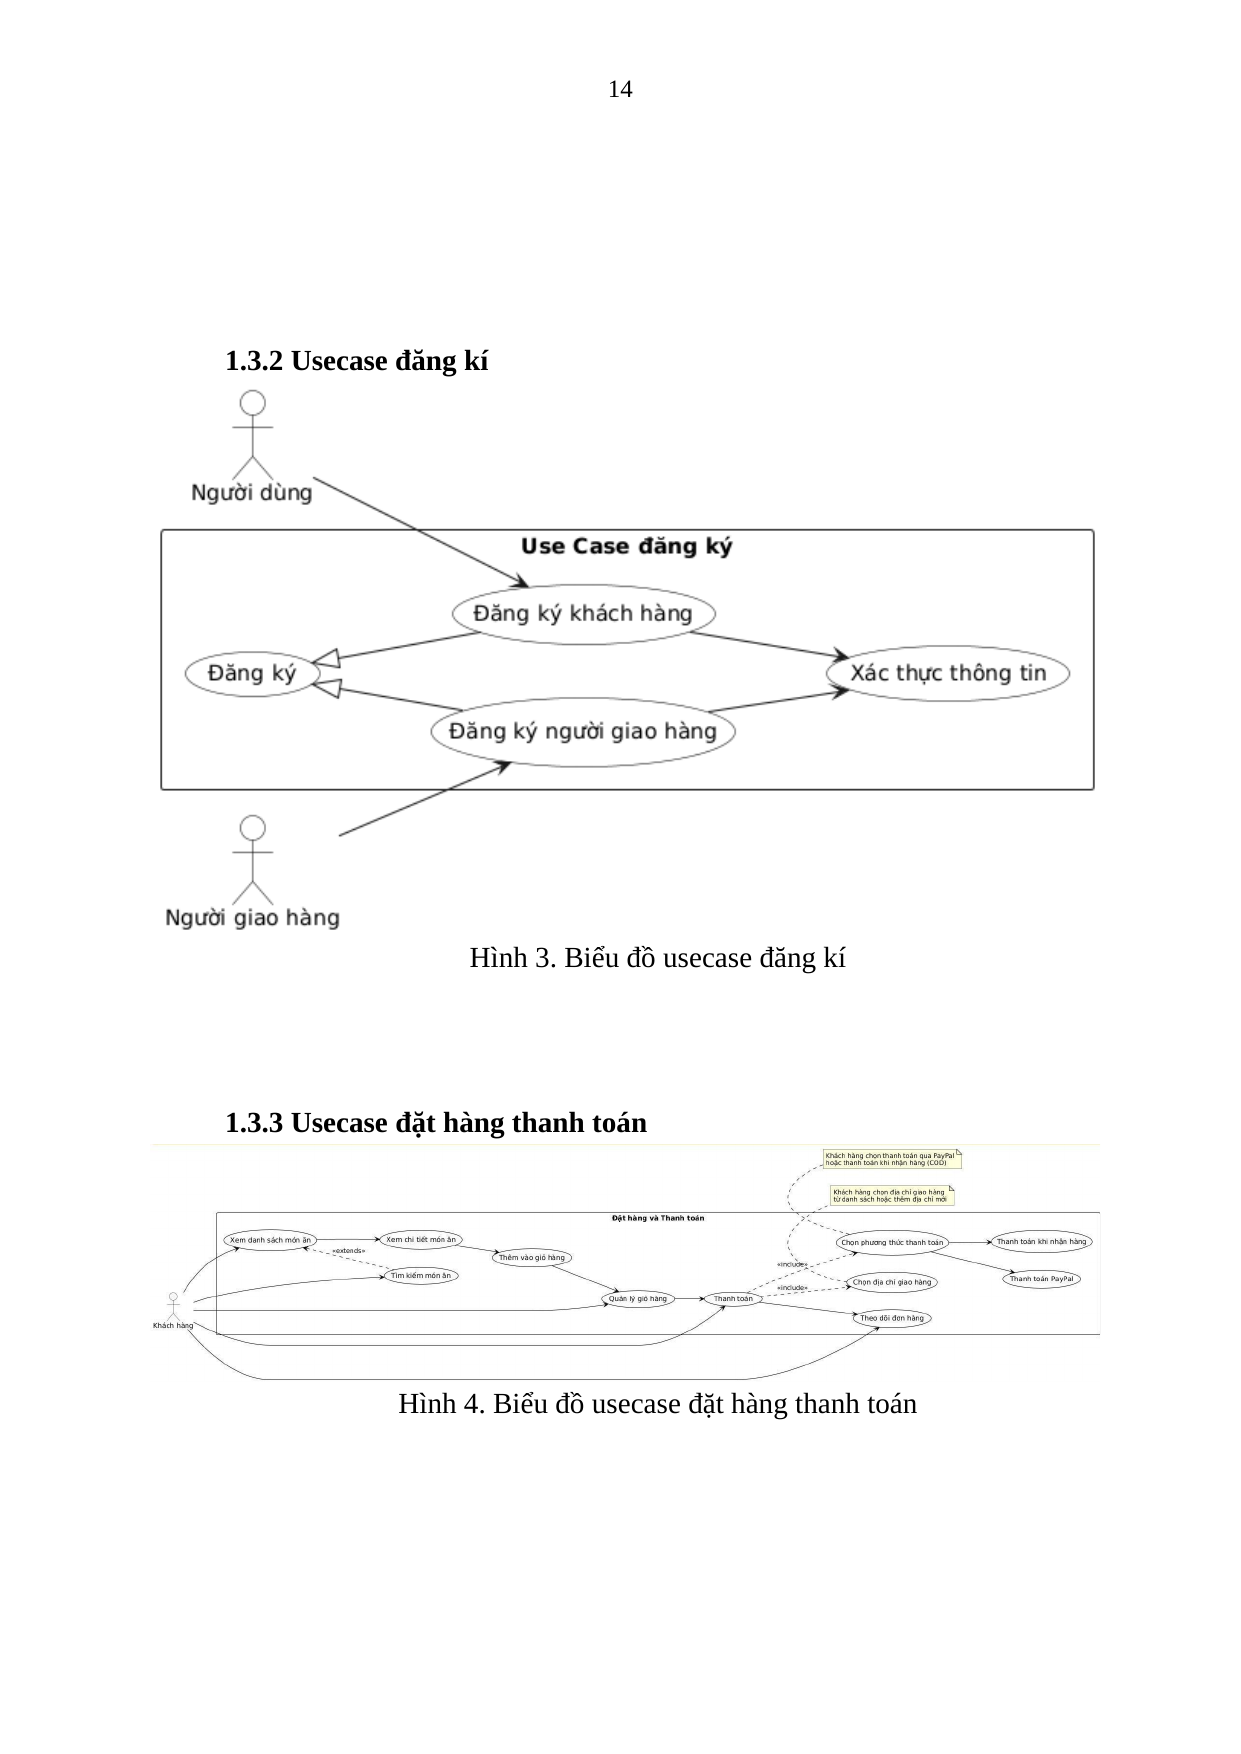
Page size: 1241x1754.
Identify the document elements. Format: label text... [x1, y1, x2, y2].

text Hình 3. Biểu đồ usecase đăng kí [150, 940, 1090, 973]
text 1.3.3 Usecase đặt hàng thanh toán [150, 1106, 1059, 1139]
text 1.3.2 Usecase đăng kí [150, 343, 1059, 376]
picture [150, 381, 1100, 936]
picture [150, 1144, 1100, 1382]
text Hình 4. Biểu đồ usecase đặt hàng thanh toán [150, 1386, 1090, 1419]
